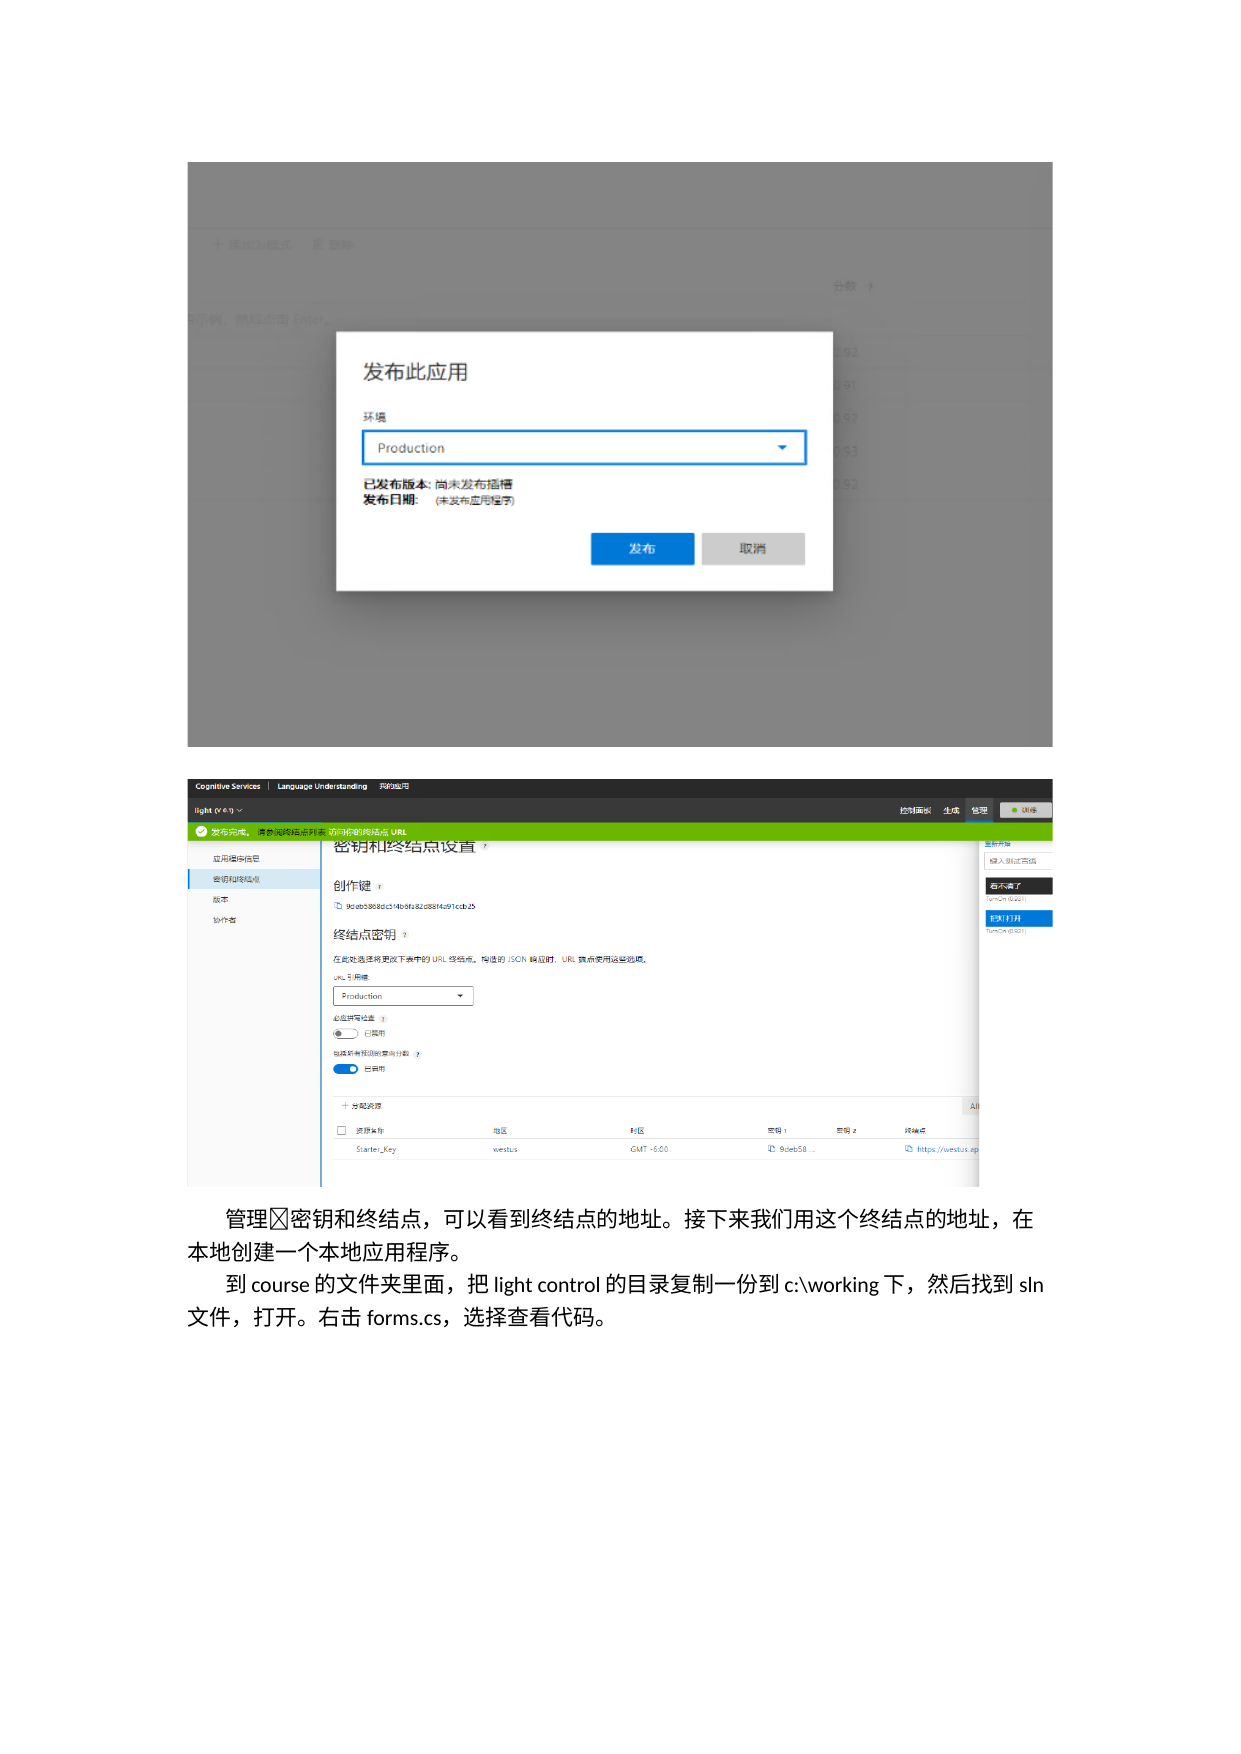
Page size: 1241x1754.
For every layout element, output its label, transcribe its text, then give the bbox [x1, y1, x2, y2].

list 到course的文件夹里面，把light control的目录复制一份到c:\working下，然后找到sln文件，打开。右击forms.cs，选择查看代码。 [187, 1267, 1053, 1332]
picture [187, 162, 1053, 747]
picture [187, 779, 1053, 1187]
list 管理密钥和终结点，可以看到终结点的地址。接下来我们用这个终结点的地址，在本地创建一个本地应用程序。 [187, 1202, 1053, 1267]
